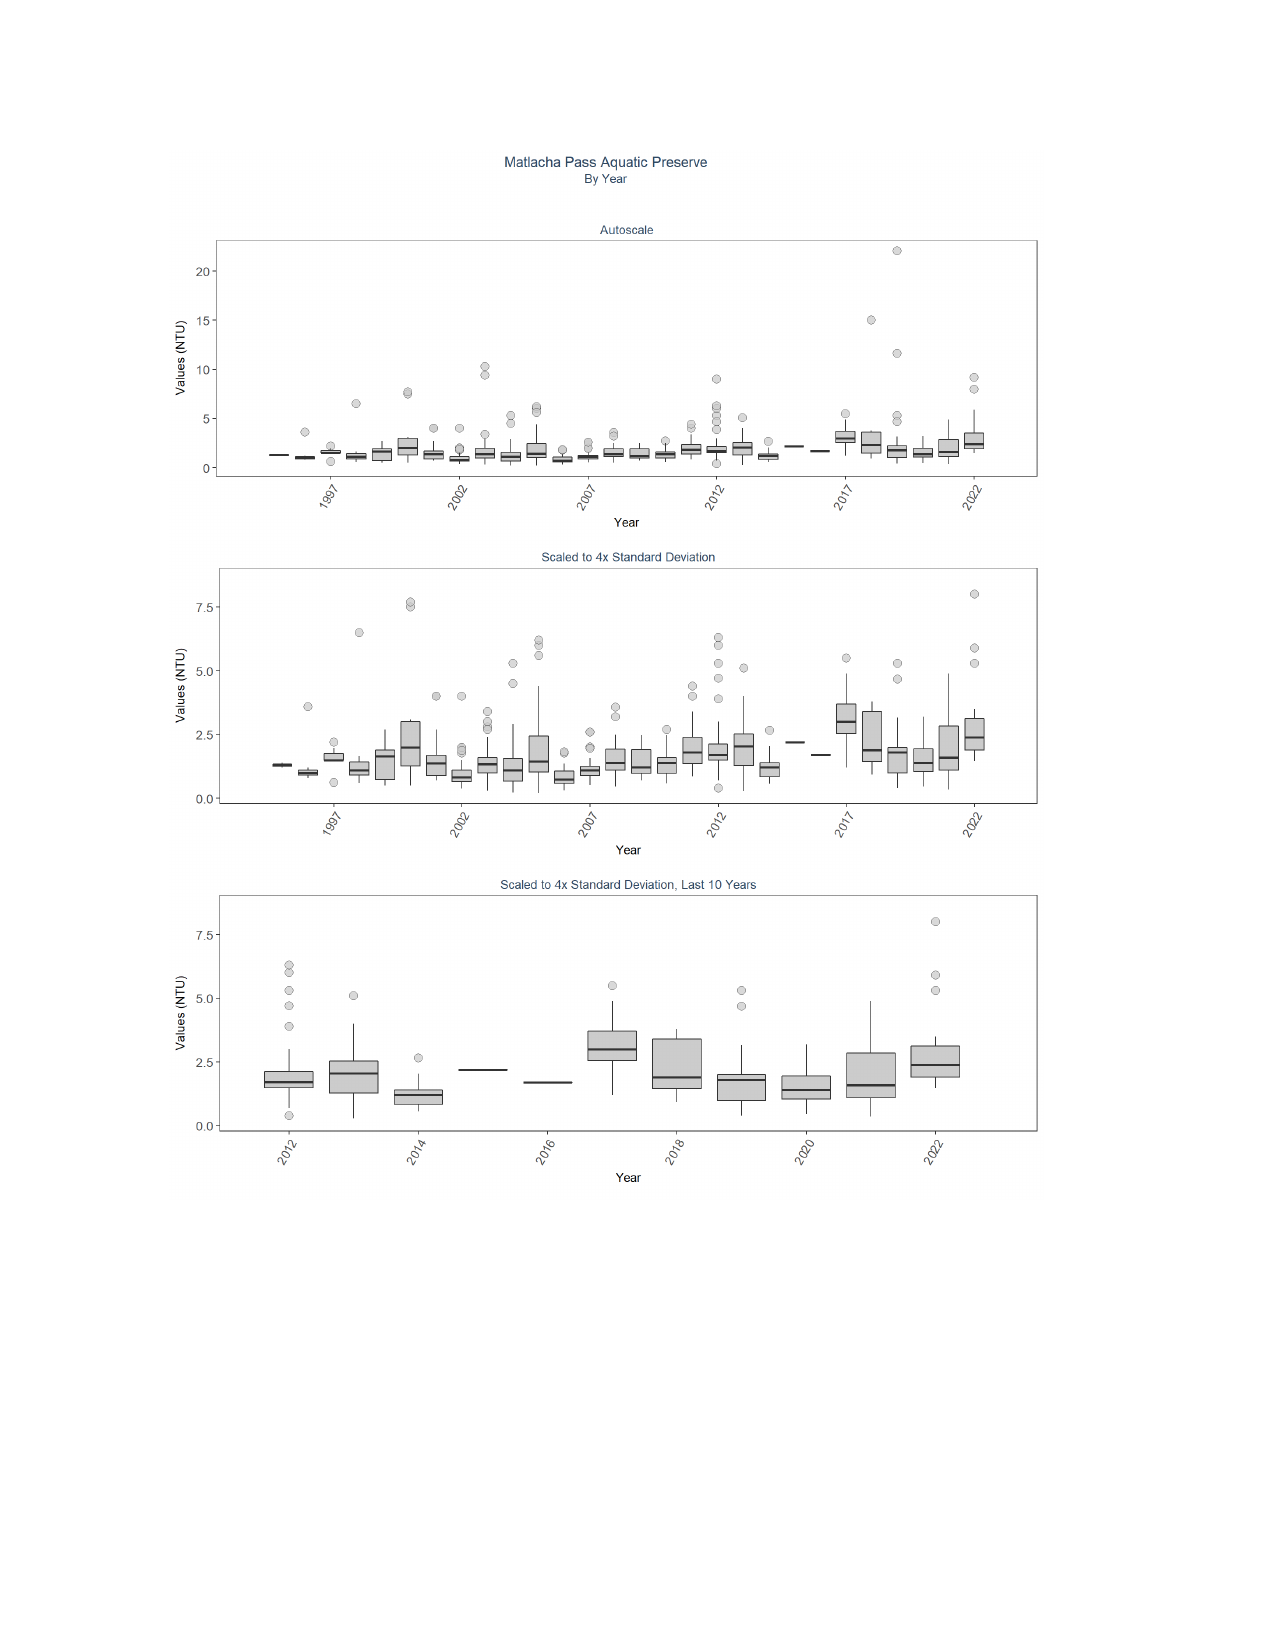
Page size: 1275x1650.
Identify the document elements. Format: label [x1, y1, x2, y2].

picture [168, 150, 1044, 1200]
